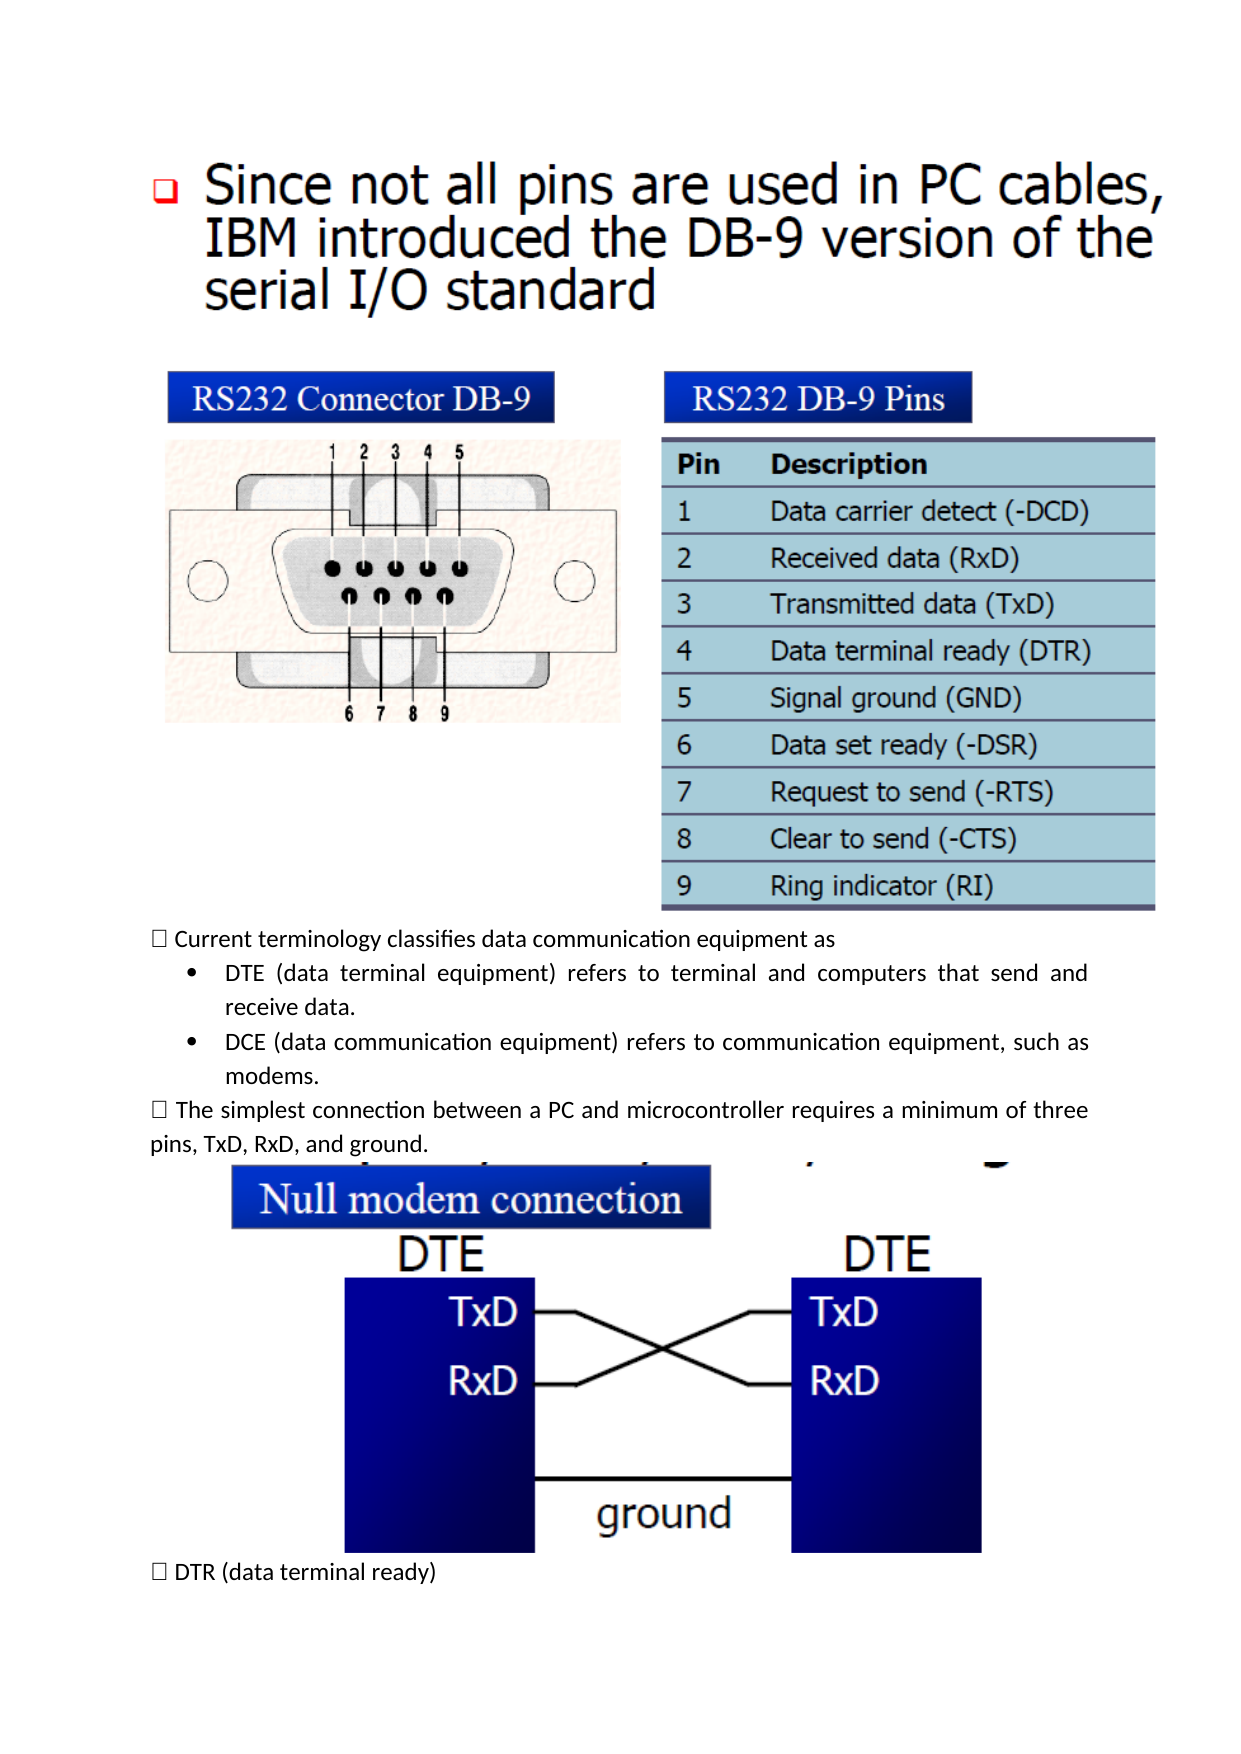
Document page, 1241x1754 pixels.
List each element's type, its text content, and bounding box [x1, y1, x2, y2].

list DCE (data communication equipment) refers to communication equipment, such as modems. [187, 1026, 1090, 1090]
text 􀂉 DTR (data terminal ready) [150, 1556, 1090, 1587]
list DTE (data terminal equipment) refers to terminal and computers that send and receive data. [187, 957, 1090, 1022]
text 􀂉 The simplest connection between a PC and microcontroller requires a minimum of three pins, TxD, RxD, and ground. [150, 1094, 1090, 1159]
text 􀂉 Current terminology classifies data communication equipment as [150, 923, 1090, 954]
